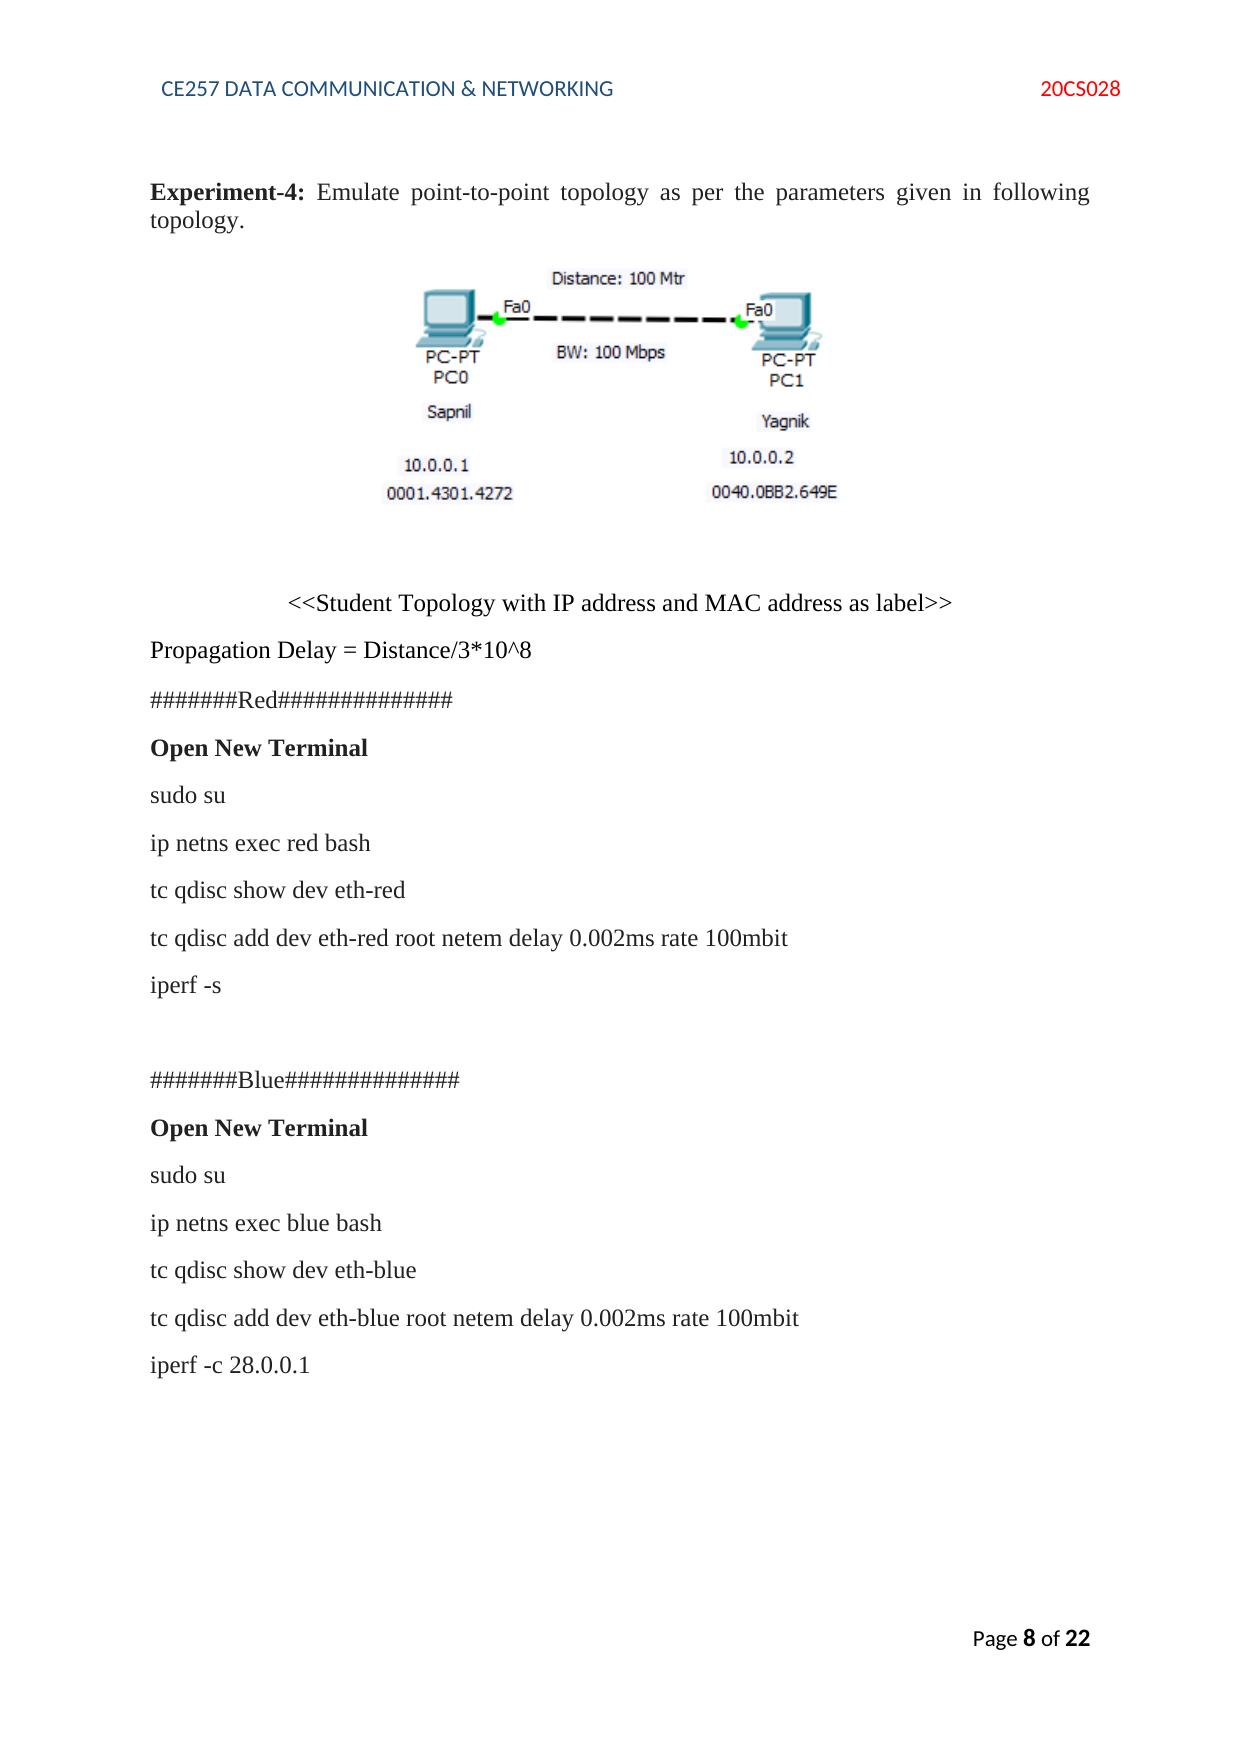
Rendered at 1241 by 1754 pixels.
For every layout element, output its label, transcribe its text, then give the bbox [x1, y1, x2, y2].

text <<Student Topology with IP address and MAC address as label>> [150, 588, 1090, 616]
text sudo su [150, 1160, 1090, 1189]
text iperf -c 28.0.0.1 [150, 1350, 1090, 1379]
text Open New Terminal [150, 1113, 1090, 1141]
text tc qdisc show dev eth-red [150, 875, 1090, 904]
text ip netns exec blue bash [150, 1208, 1090, 1236]
text sudo su [150, 780, 1090, 809]
text Experiment-4: Emulate point-to-point topology as per the parameters given in following topology. [150, 177, 1090, 234]
text Open New Terminal [150, 733, 1090, 761]
text iperf -s [150, 970, 1090, 999]
text #######Red############## [150, 685, 1090, 714]
text ip netns exec red bash [150, 828, 1090, 856]
text #######Blue############## [150, 1065, 1090, 1094]
text tc qdisc add dev eth-blue root netem delay 0.002ms rate 100mbit [150, 1303, 1090, 1331]
text Propagation Delay = Distance/3*10^8 [150, 635, 1090, 664]
text tc qdisc add dev eth-red root netem delay 0.002ms rate 100mbit [150, 923, 1090, 951]
text tc qdisc show dev eth-blue [150, 1255, 1090, 1284]
picture [338, 234, 902, 558]
